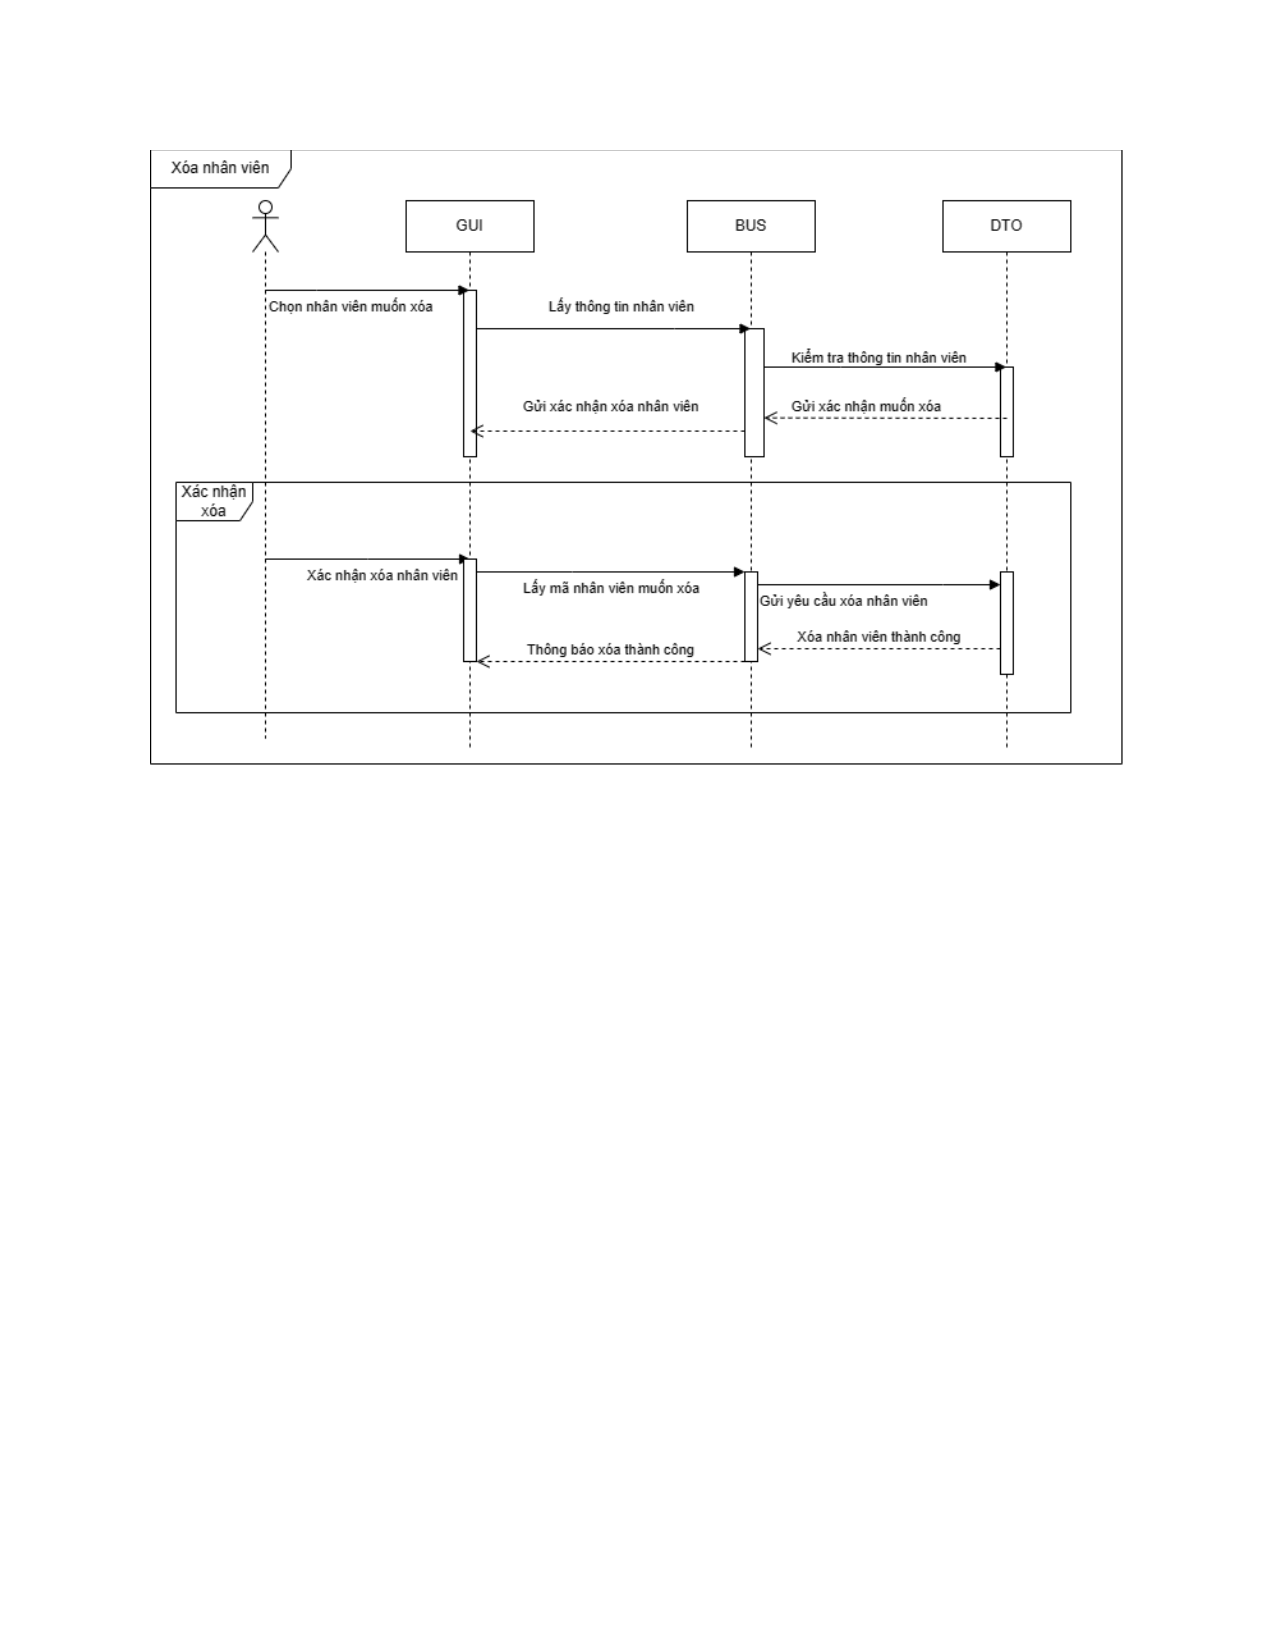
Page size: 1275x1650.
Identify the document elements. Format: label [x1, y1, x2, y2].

picture [150, 150, 1124, 766]
